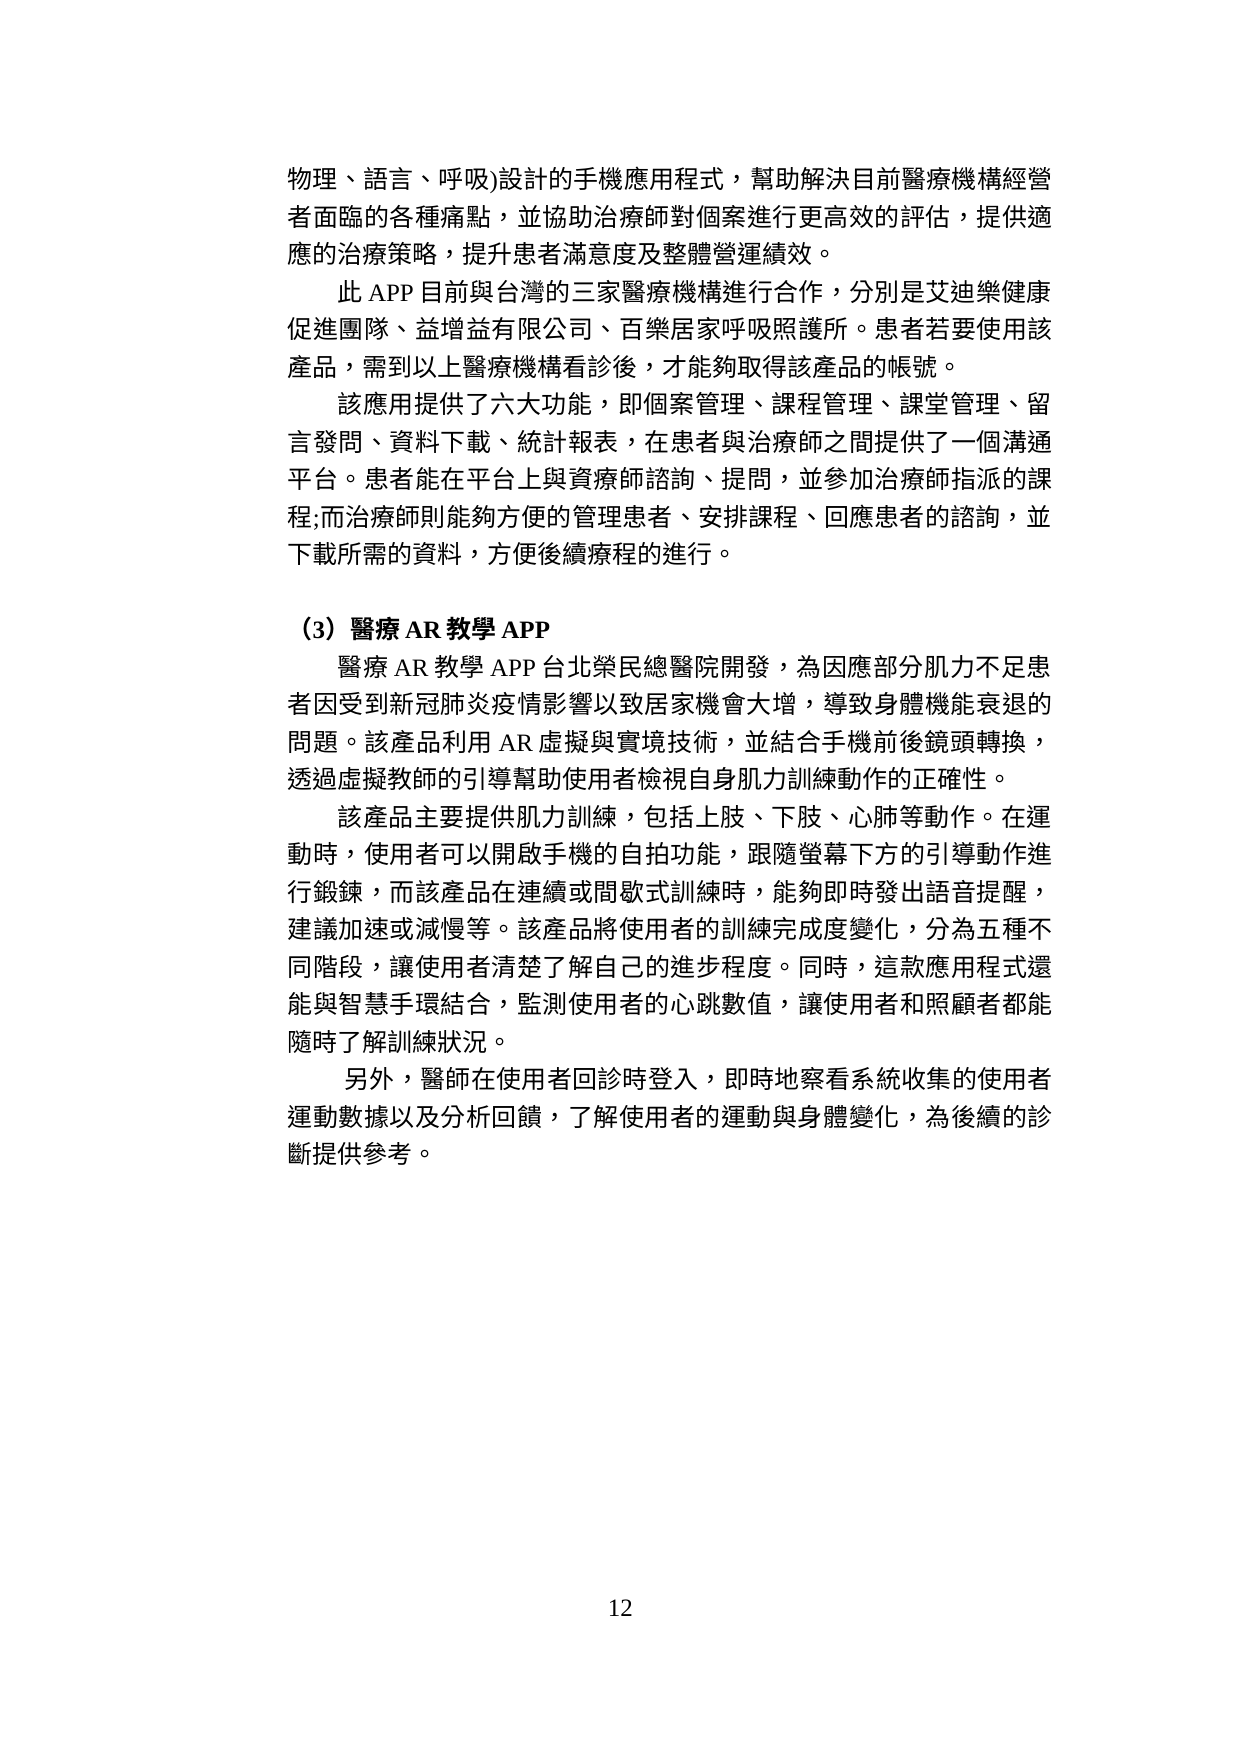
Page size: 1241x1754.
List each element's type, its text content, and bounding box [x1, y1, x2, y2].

text 醫療AR教學APP台北榮民總醫院開發，為因應部分肌力不足患者因受到新冠肺炎疫情影響以致居家機會大增，導致身體機能衰退的問題。該產品利用AR虛擬與實境技術，並結合手機前後鏡頭轉換，透過虛擬教師的引導幫助使用者檢視自身肌力訓練動作的正確性。 [287, 647, 1053, 797]
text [287, 159, 1053, 272]
text 此APP目前與台灣的三家醫療機構進行合作，分別是艾迪樂健康促進團隊、益增益有限公司、百樂居家呼吸照護所。患者若要使用該產品，需到以上醫療機構看診後，才能夠取得該產品的帳號。 [287, 272, 1053, 384]
text 該應用提供了六大功能，即個案管理、課程管理、課堂管理、留言發問、資料下載、統計報表，在患者與治療師之間提供了一個溝通平台。患者能在平台上與資療師諮詢、提問，並參加治療師指派的課程;而治療師則能夠方便的管理患者、安排課程、回應患者的諮詢，並下載所需的資料，方便後續療程的進行。 [287, 384, 1053, 572]
text 另外，醫師在使用者回診時登入，即時地察看系統收集的使用者運動數據以及分析回饋，了解使用者的運動與身體變化，為後續的診斷提供參考。 [287, 1059, 1053, 1172]
text 該產品主要提供肌力訓練，包括上肢、下肢、心肺等動作。在運動時，使用者可以開啟手機的自拍功能，跟隨螢幕下方的引導動作進行鍛鍊，而該產品在連續或間歇式訓練時，能夠即時發出語音提醒，建議加速或減慢等。該產品將使用者的訓練完成度變化，分為五種不同階段，讓使用者清楚了解自己的進步程度。同時，這款應用程式還能與智慧手環結合，監測使用者的心跳數值，讓使用者和照顧者都能隨時了解訓練狀況。 [287, 797, 1053, 1059]
text （3）醫療AR教學APP [237, 609, 1053, 647]
